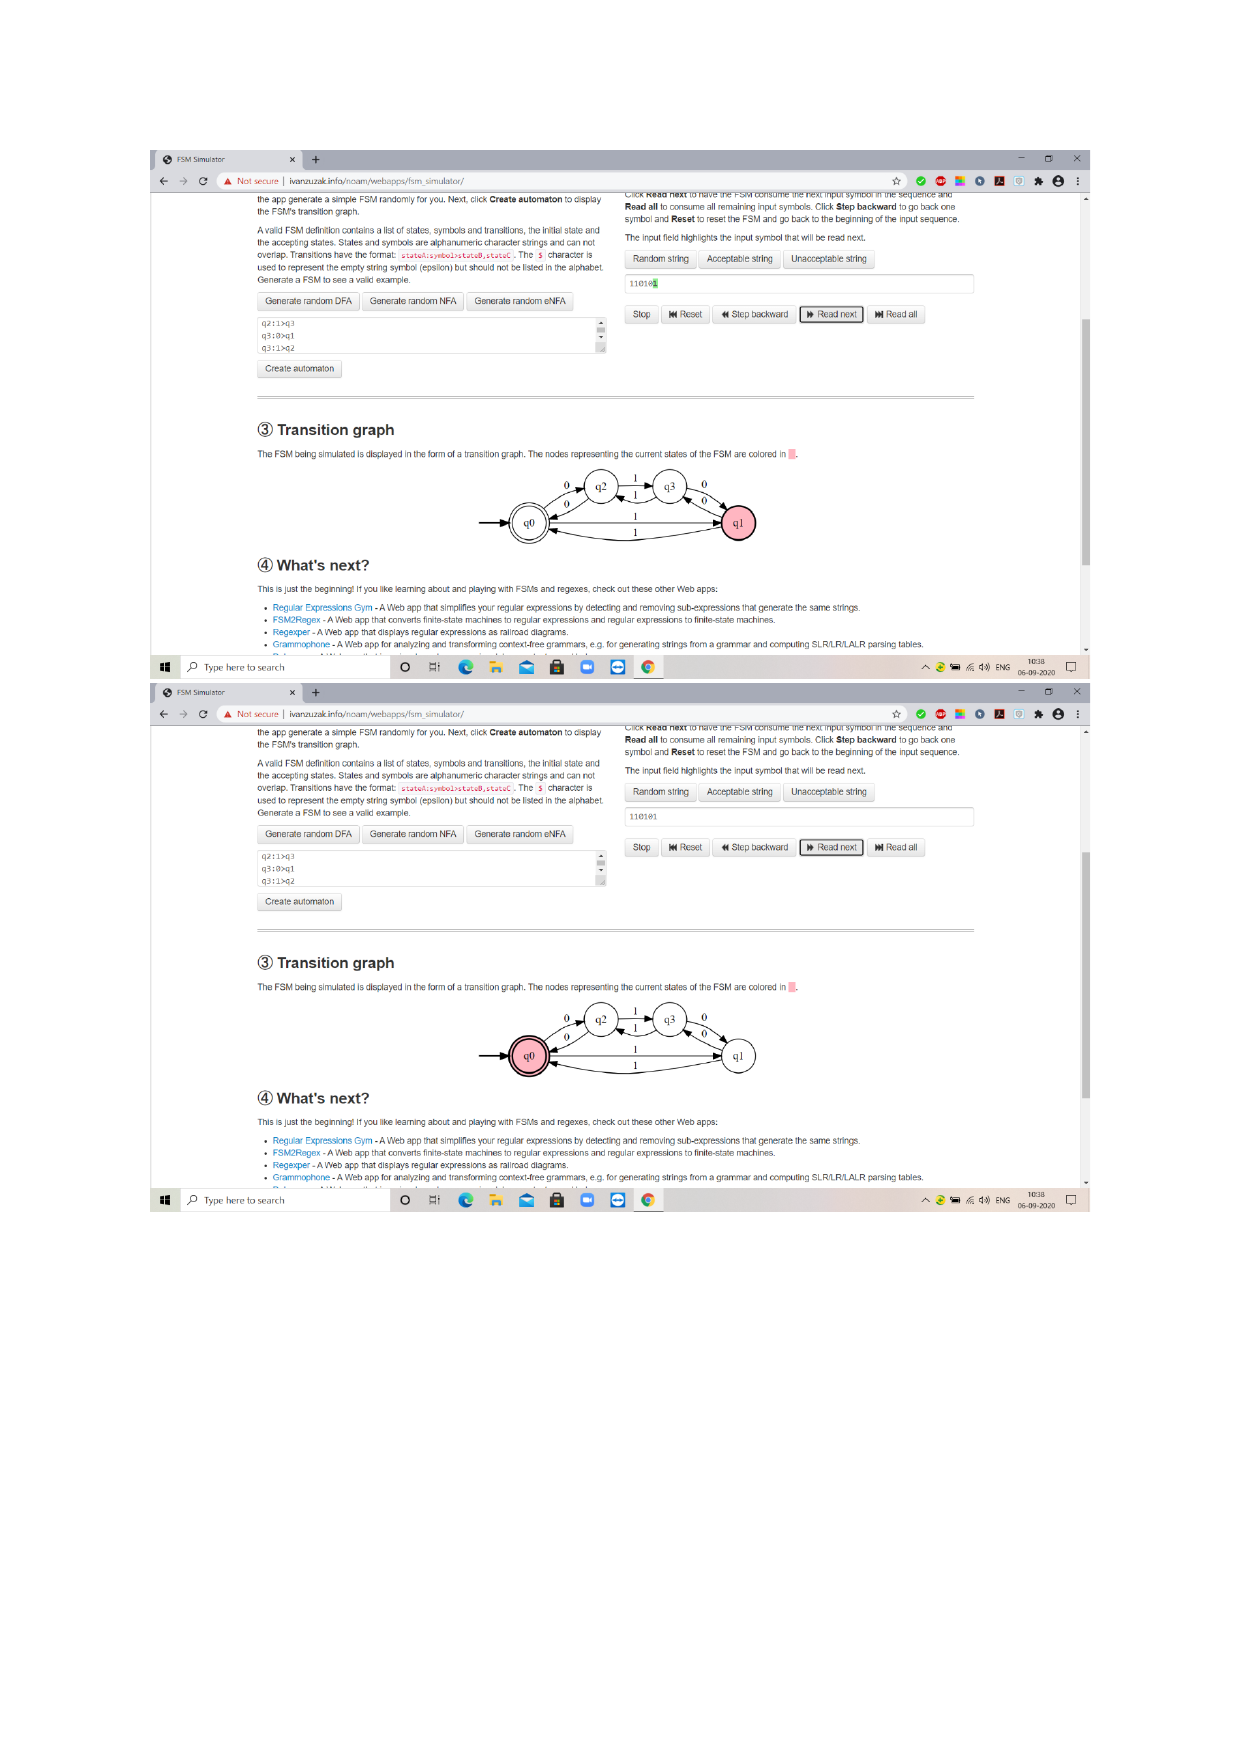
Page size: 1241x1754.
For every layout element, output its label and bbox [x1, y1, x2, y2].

picture [150, 683, 1091, 1212]
picture [150, 150, 1091, 679]
